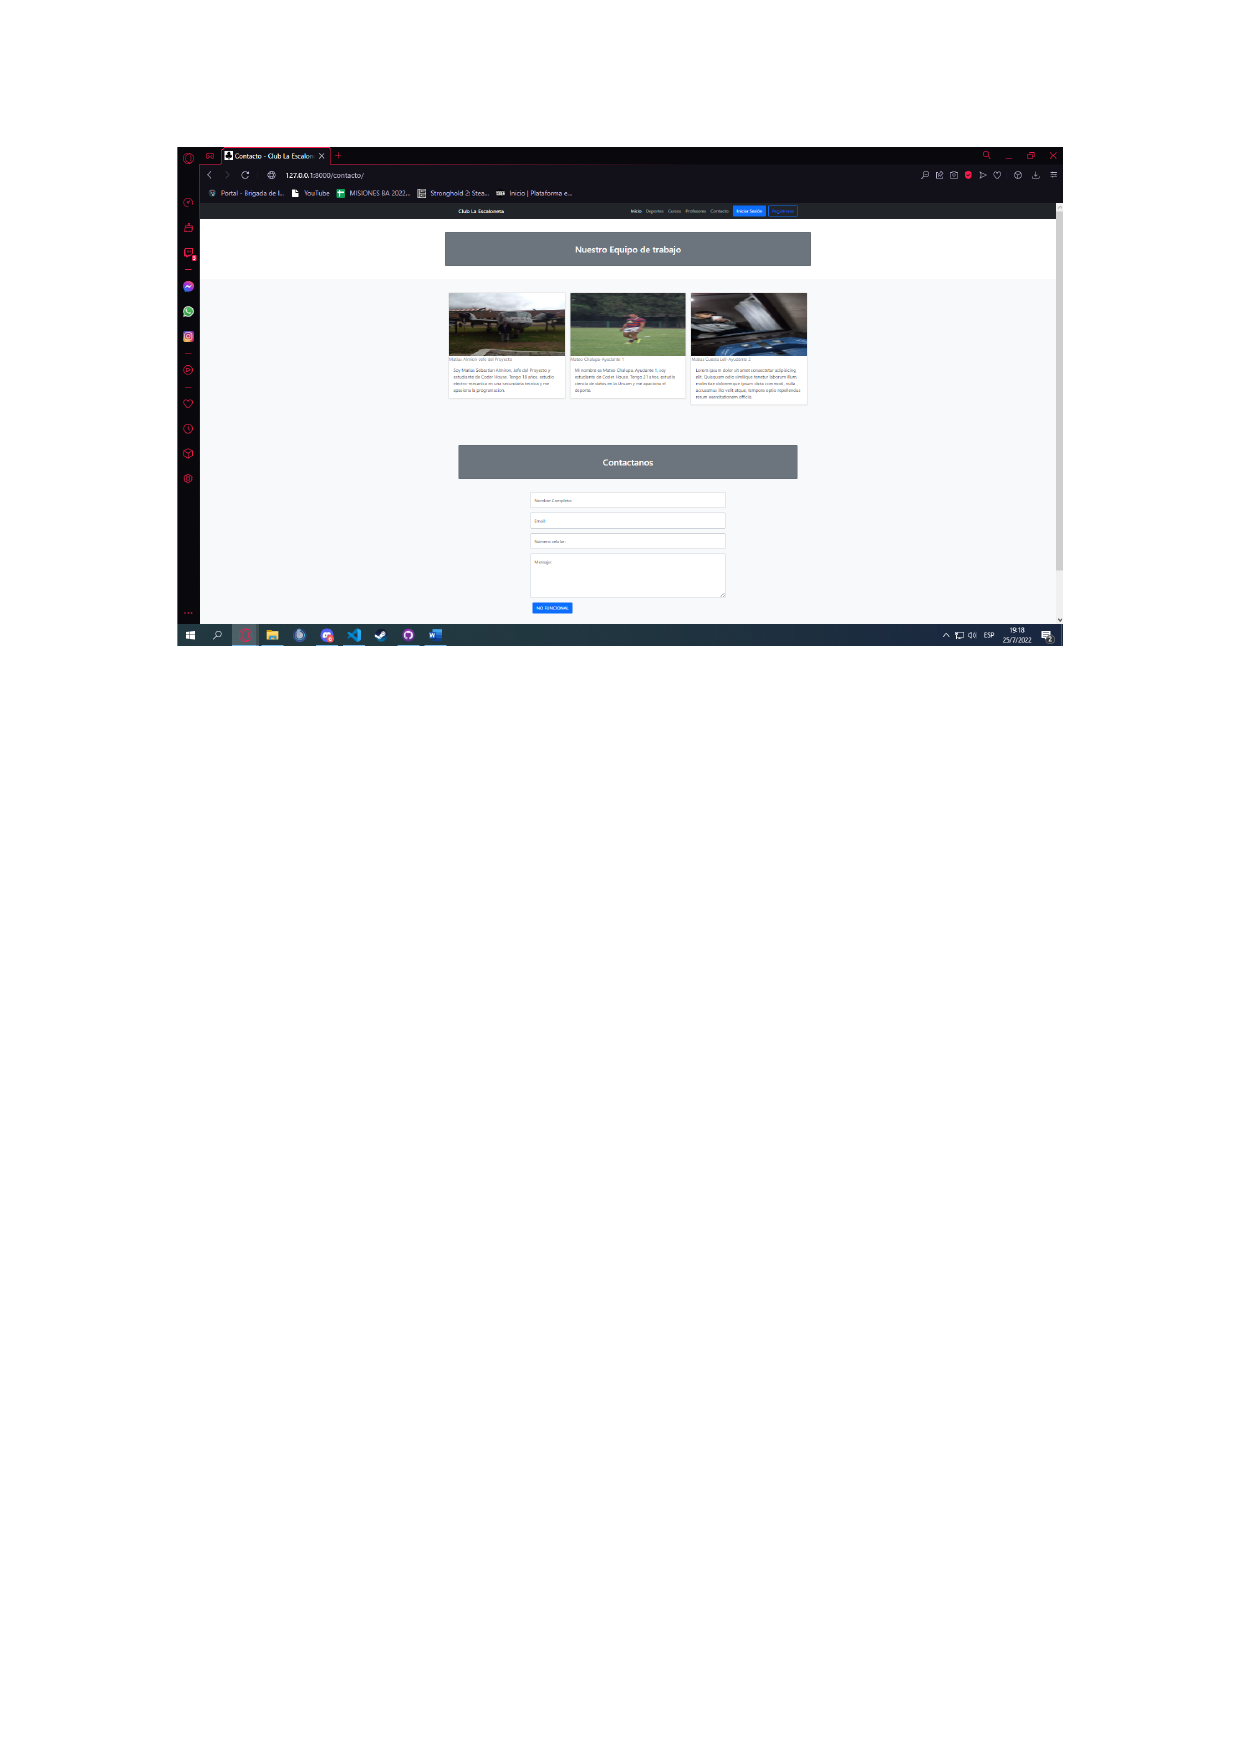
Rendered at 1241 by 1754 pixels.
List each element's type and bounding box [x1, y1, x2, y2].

picture [177, 147, 1063, 646]
